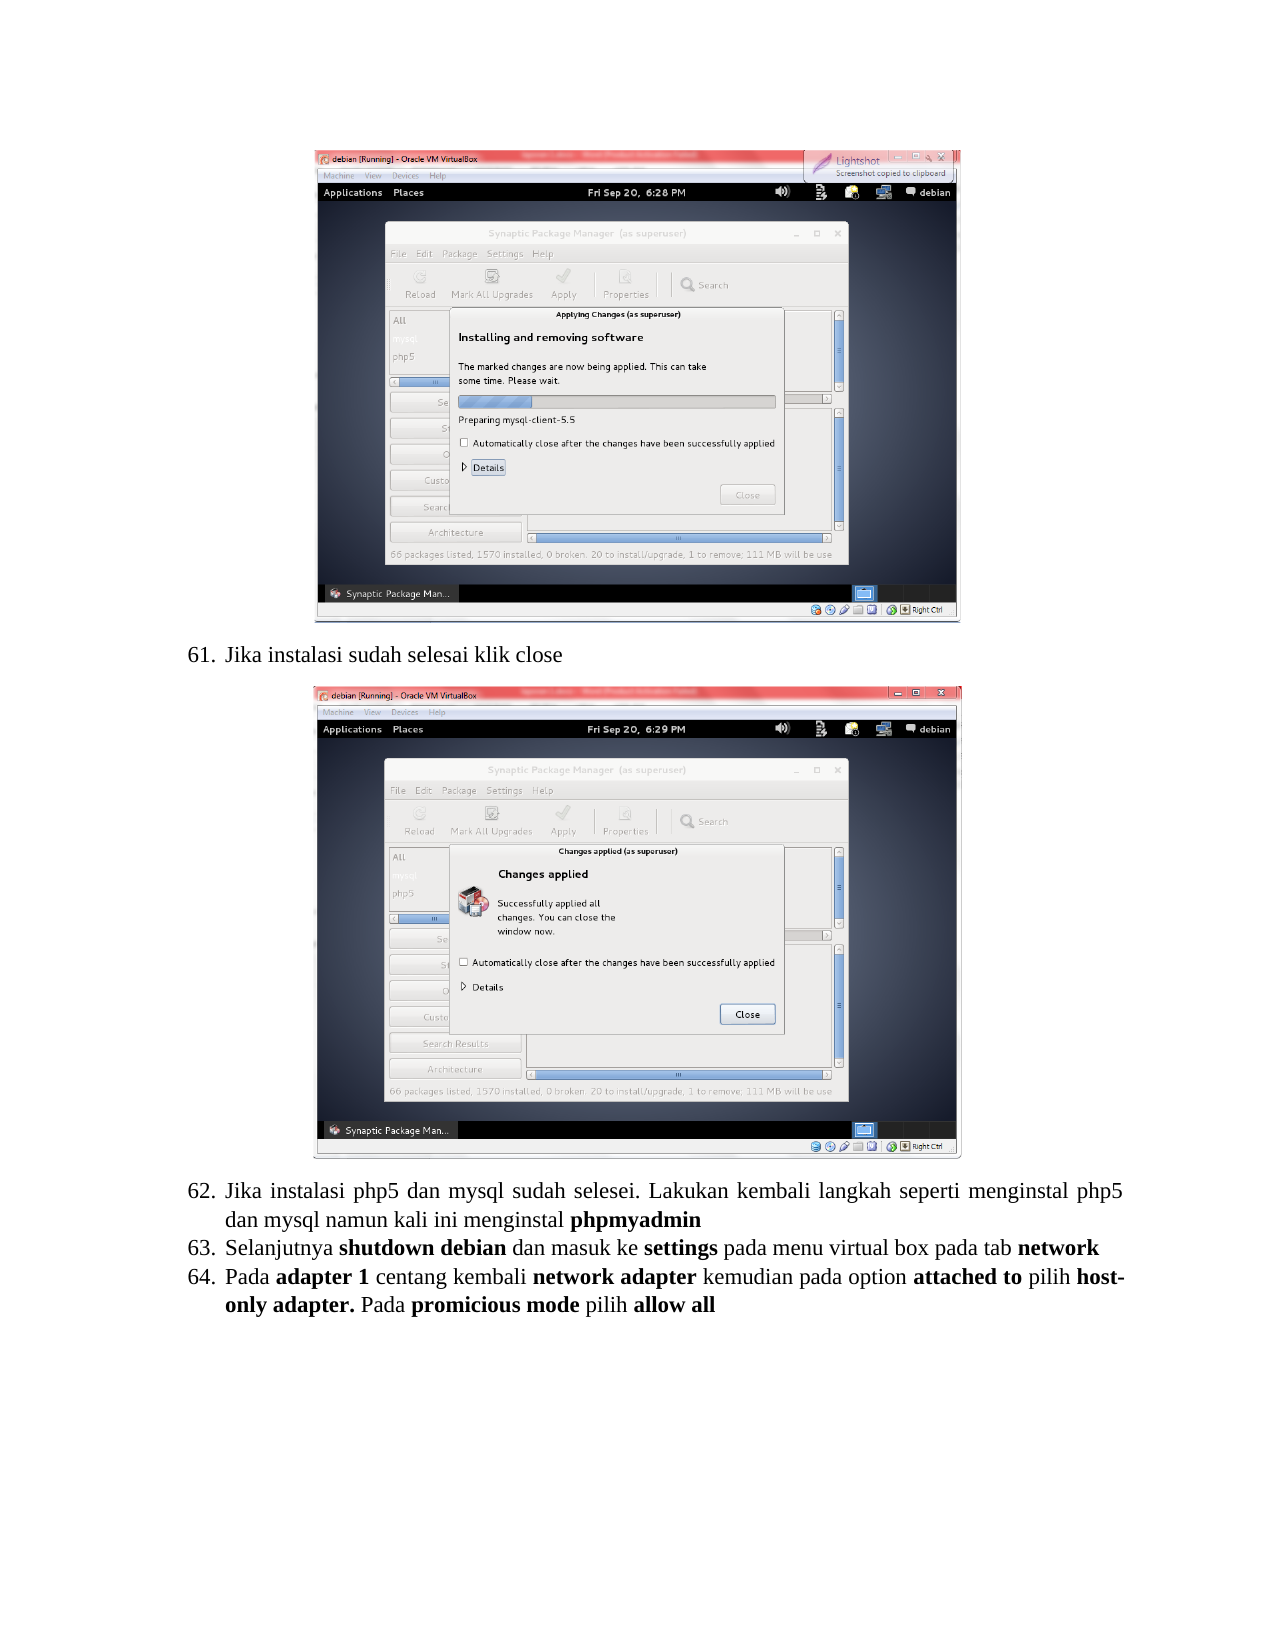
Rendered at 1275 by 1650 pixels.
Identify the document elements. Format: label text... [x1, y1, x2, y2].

list Jika instalasi sudah selesai klik close [187, 641, 1125, 668]
list Jika instalasi php5 dan mysql sudah selesei. Lakukan kembali langkah seperti menginstal php5 dan mysql namun kali ini menginstal phpmyadmin [187, 1178, 1125, 1232]
list Pada adapter 1 centang kembali network adapter kemudian pada option attached to pilih host-only adapter. Pada promicious mode pilih allow all [187, 1263, 1125, 1318]
list Selanjutnya shutdown debian dan masuk ke settings pada menu virtual box pada tab network [187, 1234, 1125, 1261]
picture [314, 150, 961, 623]
picture [313, 686, 962, 1159]
